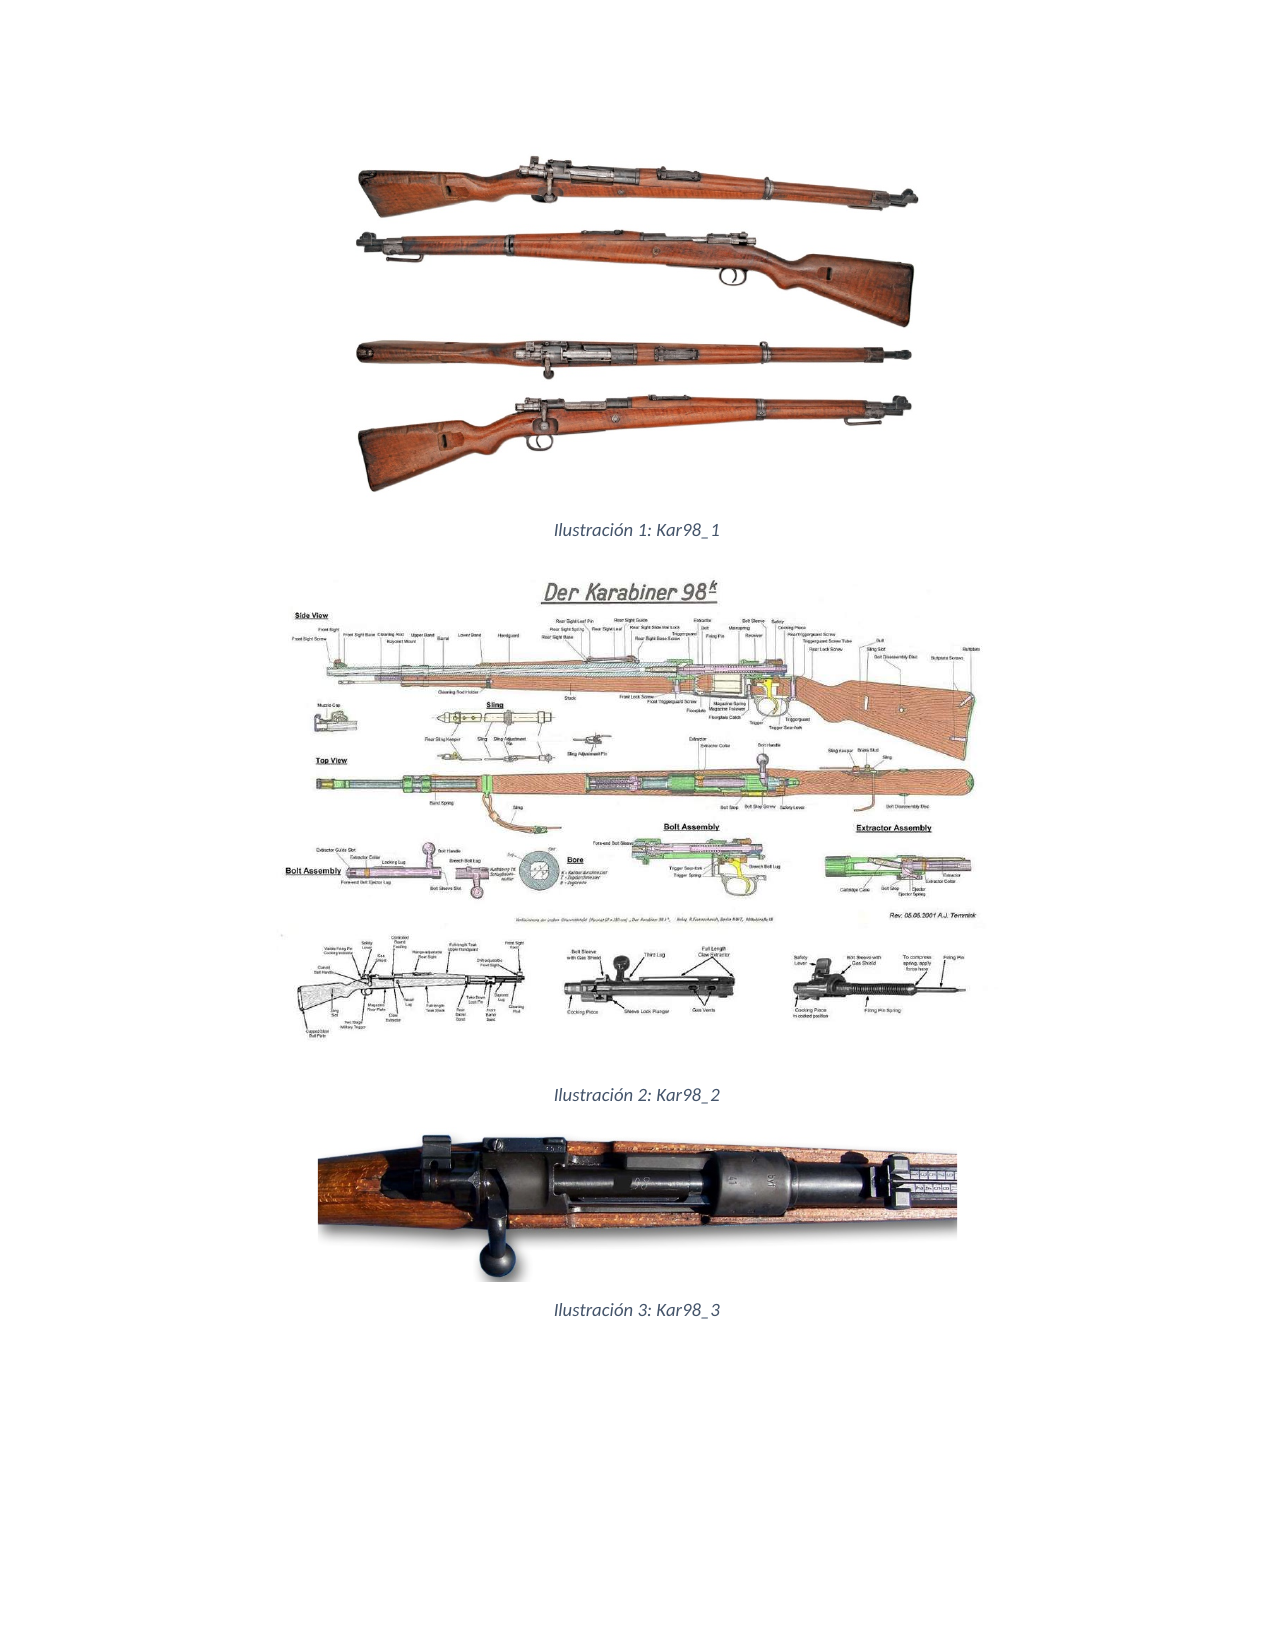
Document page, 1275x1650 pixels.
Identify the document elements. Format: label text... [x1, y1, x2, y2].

picture [276, 561, 999, 1067]
text Ilustración 3: Kar98_3 [177, 1299, 1098, 1322]
text Ilustración 2: Kar98_2 [177, 1083, 1098, 1106]
picture [344, 147, 931, 502]
picture [317, 1127, 958, 1282]
text Ilustración 1: Kar98_1 [177, 518, 1098, 541]
